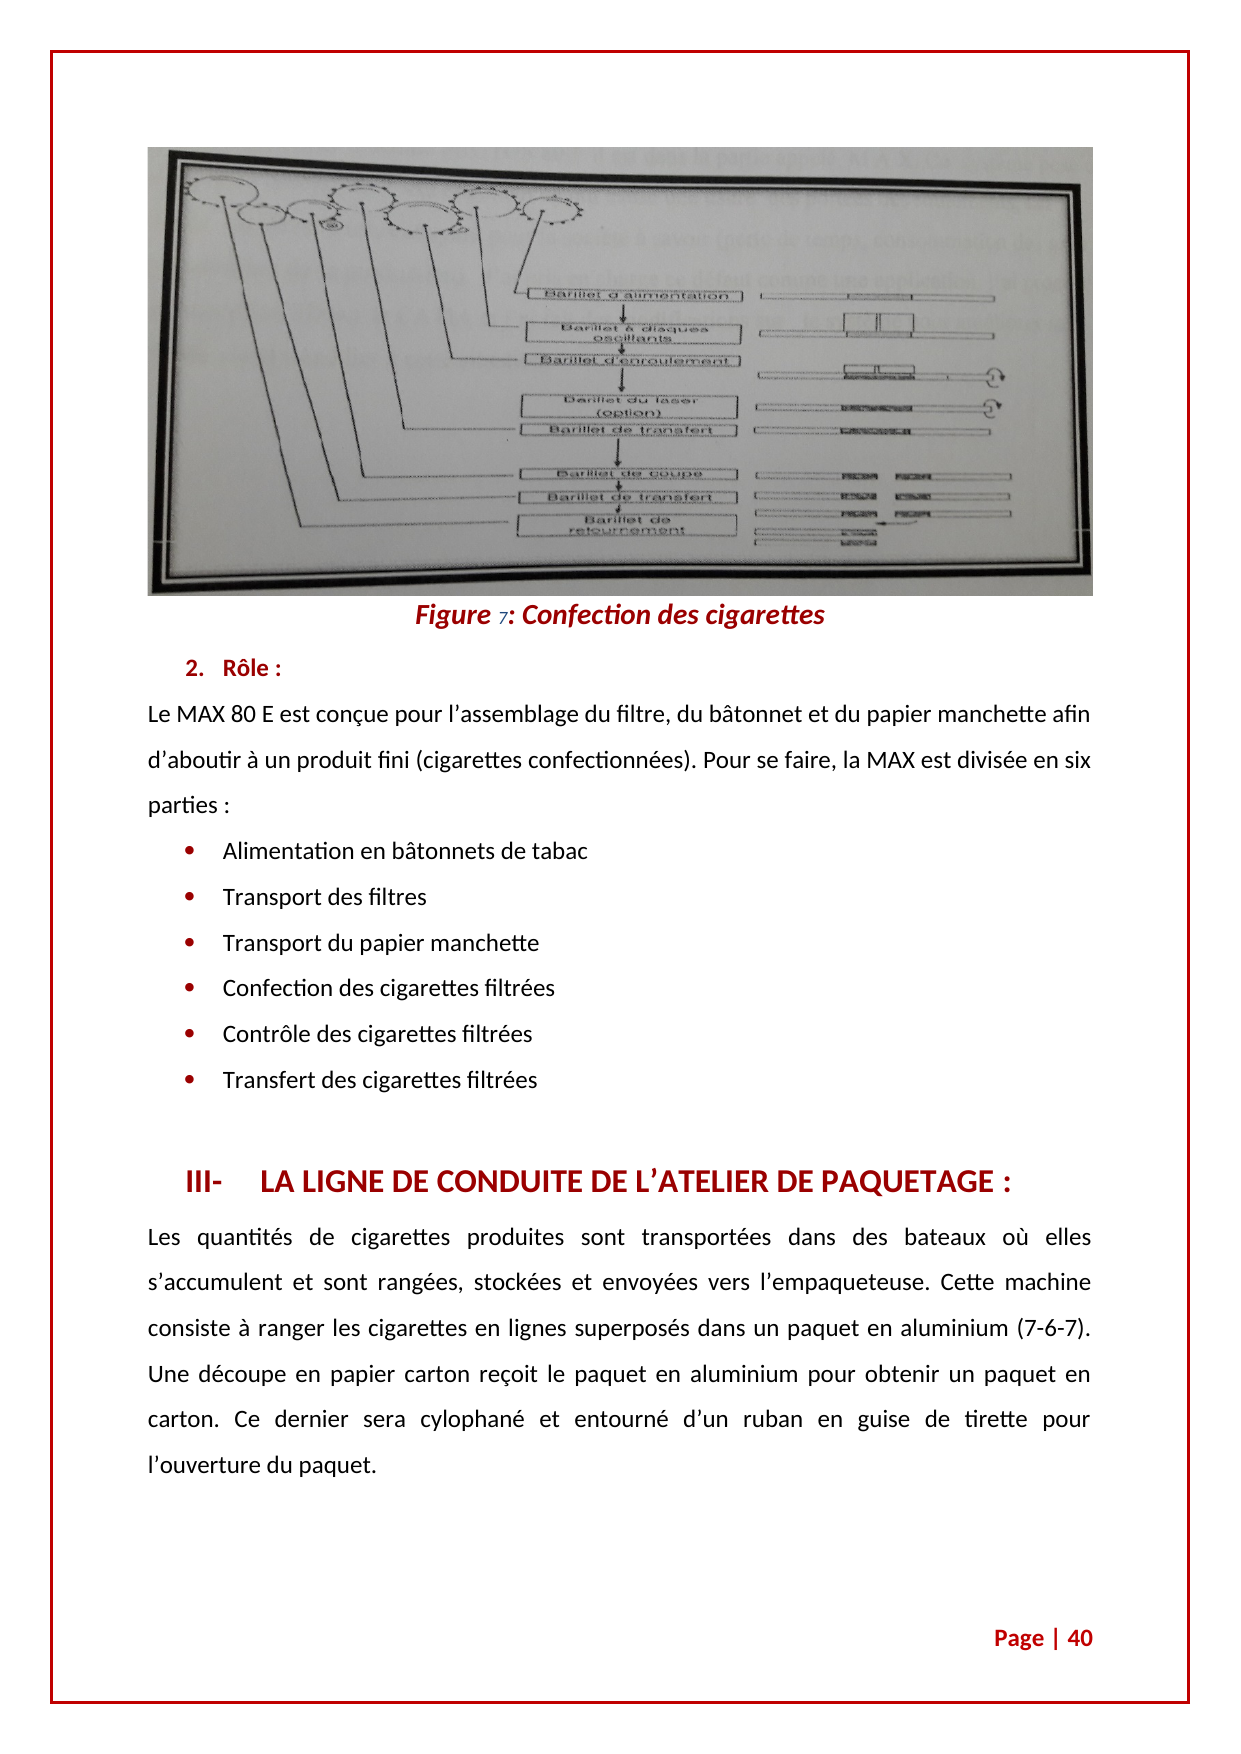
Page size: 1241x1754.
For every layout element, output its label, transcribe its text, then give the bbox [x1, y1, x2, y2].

picture [147, 147, 1093, 596]
text Les quantités de cigarettes produites sont transportées dans des bateaux où elles s’accumulent et sont rangées, stockées et envoyées vers l’empaqueteuse. Cette machine consiste à ranger les cigarettes en lignes superposés dans un paquet en aluminium (7-6-7). Une découpe en papier carton reçoit le paquet en aluminium pour obtenir un paquet en carton. Ce dernier sera cylophané et entourné d’un ruban en guise de tirette pour l’ouverture du paquet. [148, 1221, 1093, 1480]
text Le MAX 80 E est conçue pour l’assemblage du filtre, du bâtonnet et du papier manchette afin d’aboutir à un produit fini (cigarettes confectionnées). Pour se faire, la MAX est divisée en six parties : [148, 698, 1093, 820]
list Alimentation en bâtonnets de tabac [185, 835, 1093, 866]
text Figure 7: Confection des cigarettes [148, 596, 1093, 632]
list Transfert des cigarettes filtrées [185, 1064, 1093, 1094]
list Contrôle des cigarettes filtrées [185, 1018, 1093, 1049]
list Transport des filtres [185, 881, 1093, 912]
subtitle LA LIGNE DE CONDUITE DE L’ATELIER DE PAQUETAGE : [185, 1160, 1093, 1200]
list Transport du papier manchette [185, 927, 1093, 957]
list Confection des cigarettes filtrées [185, 973, 1093, 1003]
list Rôle : [185, 652, 1093, 683]
